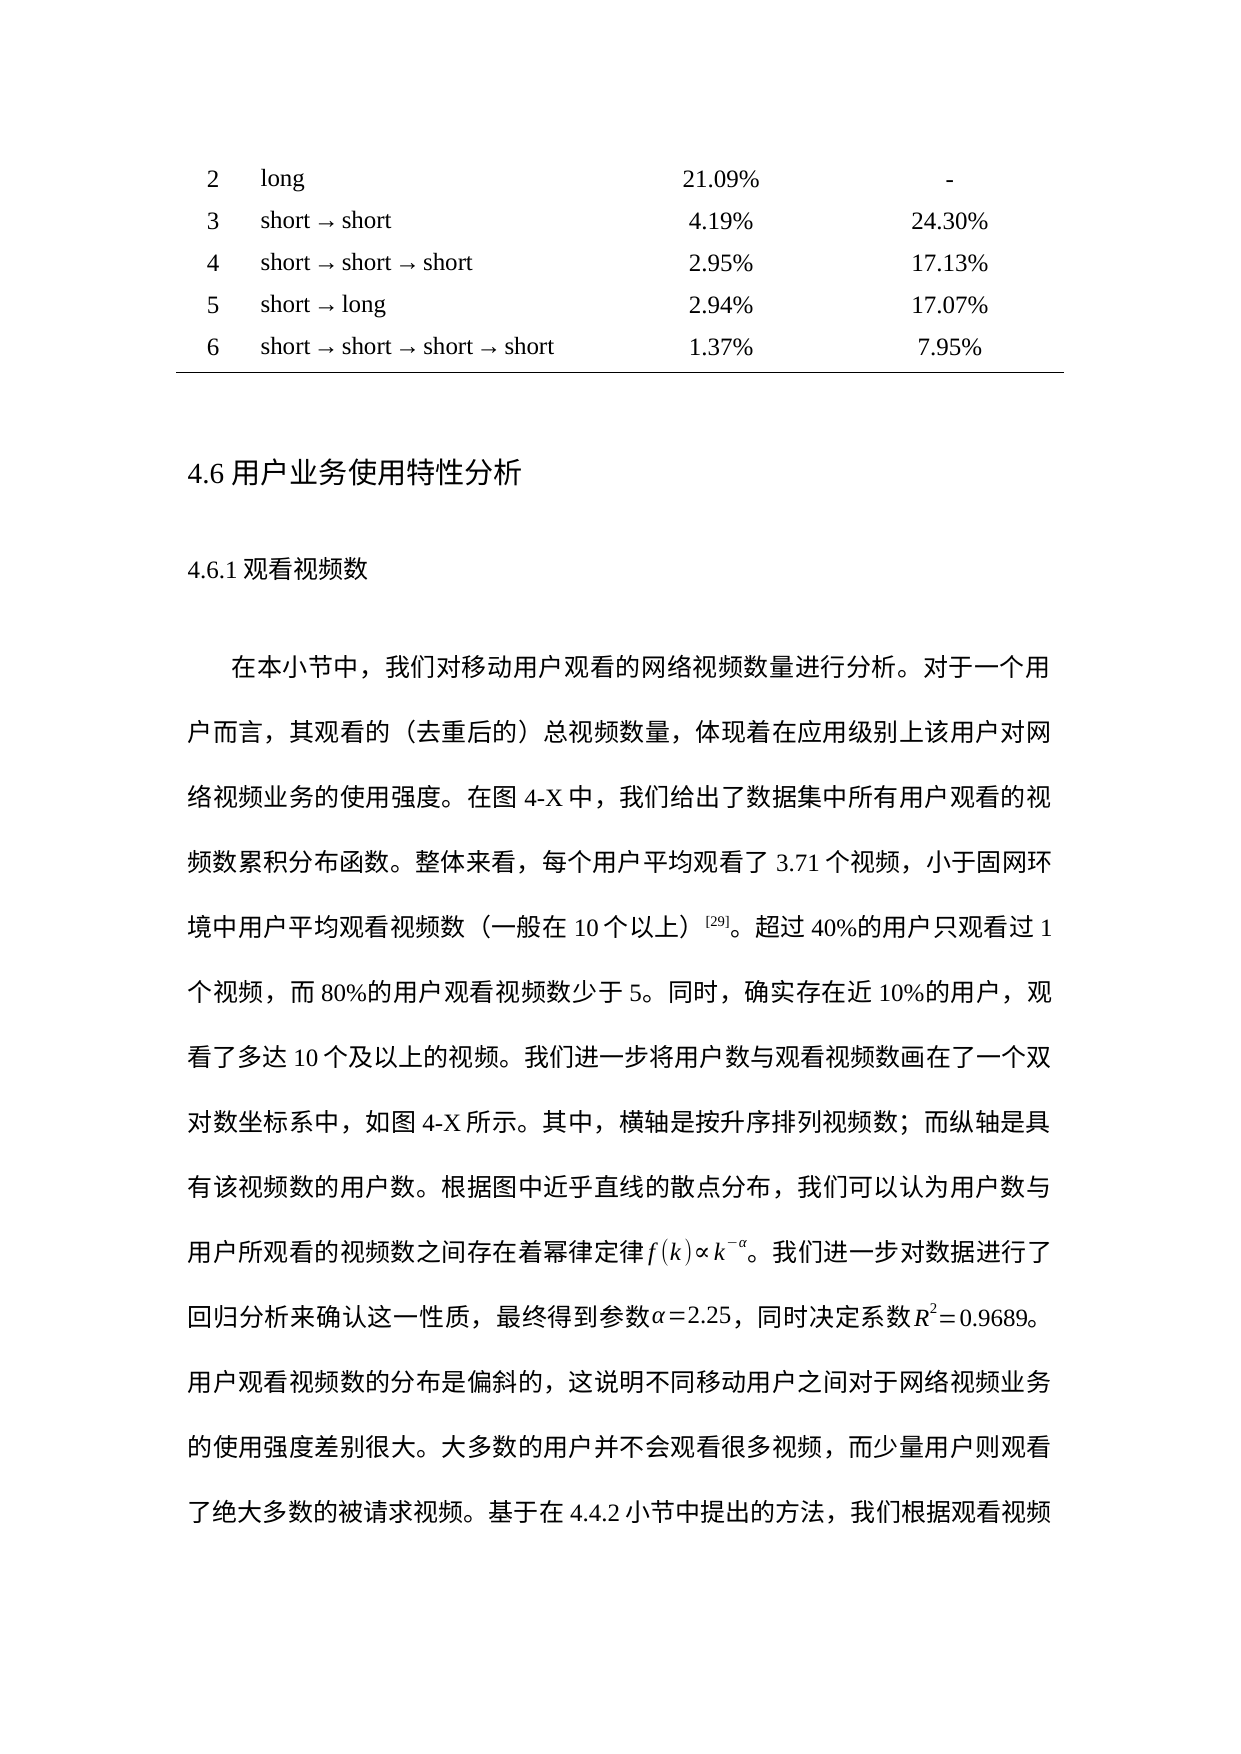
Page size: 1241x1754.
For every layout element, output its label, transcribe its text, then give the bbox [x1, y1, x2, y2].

text 观看视频数 [187, 535, 1053, 600]
table_cell 4 [176, 246, 249, 288]
table_cell 7.95% [835, 330, 1064, 372]
table_cell [249, 162, 606, 204]
table_cell 2 [176, 162, 249, 204]
table_cell [249, 204, 606, 246]
table_cell 5 [176, 288, 249, 330]
table_cell - [835, 162, 1064, 204]
table_cell 6 [176, 330, 249, 372]
table_cell 21.09% [606, 162, 835, 204]
table_cell 24.30% [835, 204, 1064, 246]
table_cell 2.94% [606, 288, 835, 330]
table_cell [249, 246, 606, 288]
table_cell 17.13% [835, 246, 1064, 288]
table_cell [249, 330, 606, 372]
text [187, 633, 1053, 1543]
table_cell 4.19% [606, 204, 835, 246]
table_cell 1.37% [606, 330, 835, 372]
table_cell 17.07% [835, 288, 1064, 330]
table_cell 2.95% [606, 246, 835, 288]
table_cell 3 [176, 204, 249, 246]
text 用户业务使用特性分析 [187, 438, 1053, 503]
table_cell [249, 288, 606, 330]
